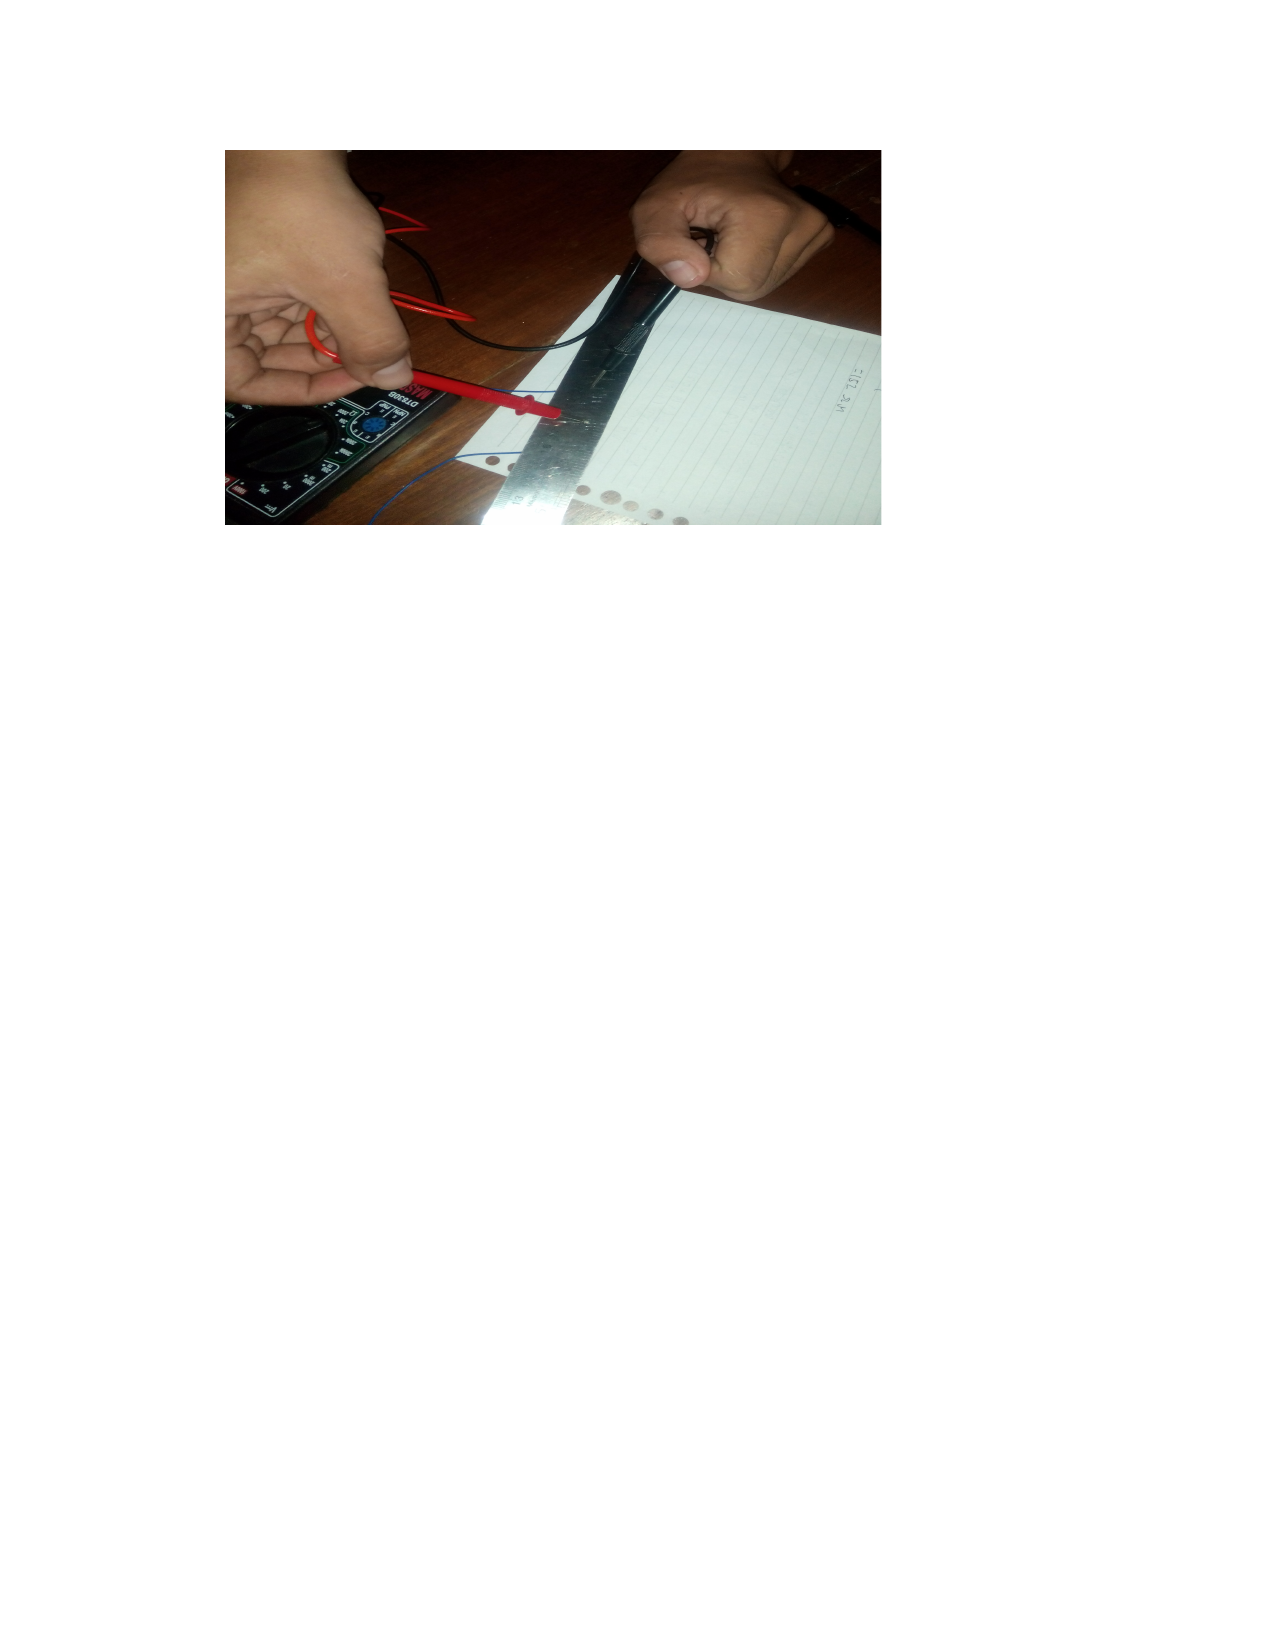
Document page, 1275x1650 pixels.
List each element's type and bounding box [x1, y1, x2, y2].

picture [225, 150, 882, 525]
